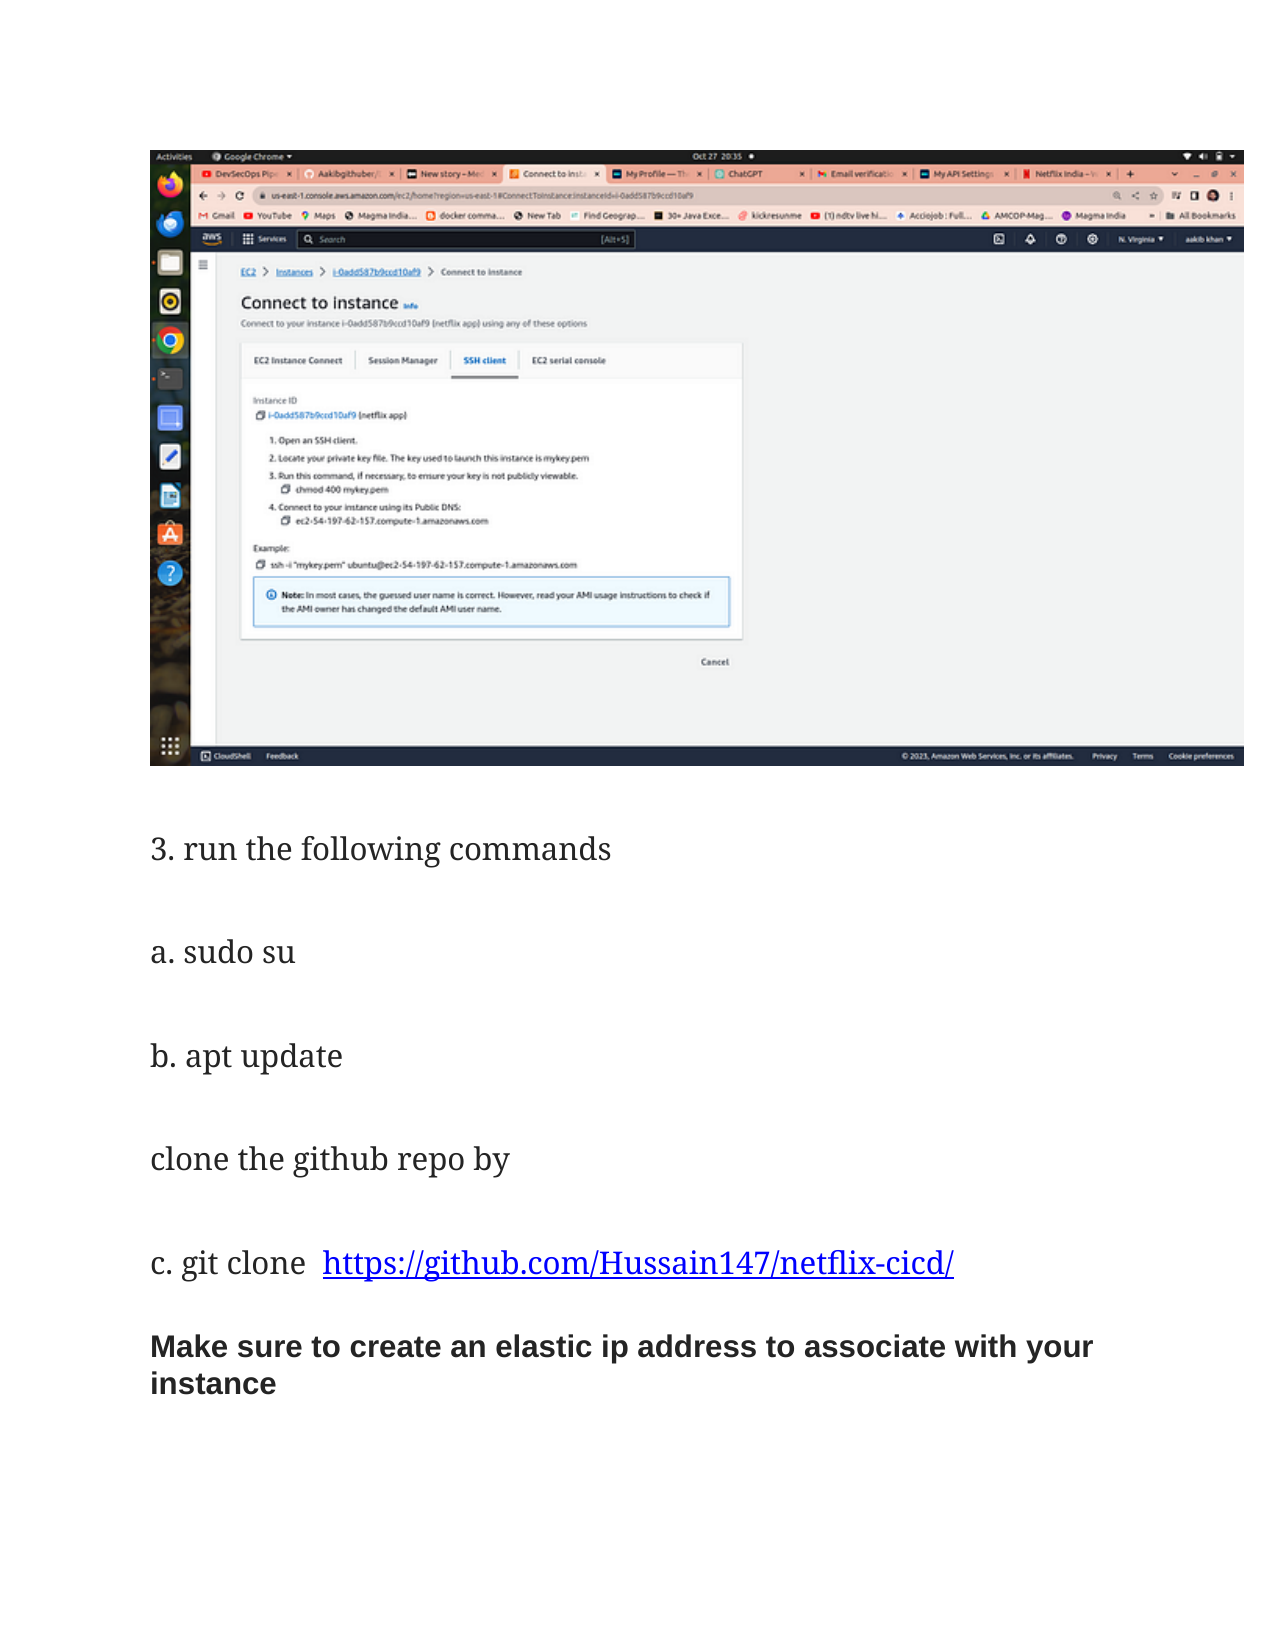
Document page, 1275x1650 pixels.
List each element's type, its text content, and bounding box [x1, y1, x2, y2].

text Make sure to create an elastic ip address to associate with your instance [150, 1326, 1125, 1401]
picture [150, 150, 1244, 766]
text c. git clone https://github.com/Hussain147/netflix-cicd/ [150, 1233, 1125, 1283]
text clone the github repo by [150, 1130, 1125, 1180]
text b. apt update [150, 1026, 1125, 1076]
text a. sudo su [150, 923, 1125, 973]
text 3. run the following commands [150, 819, 1125, 869]
